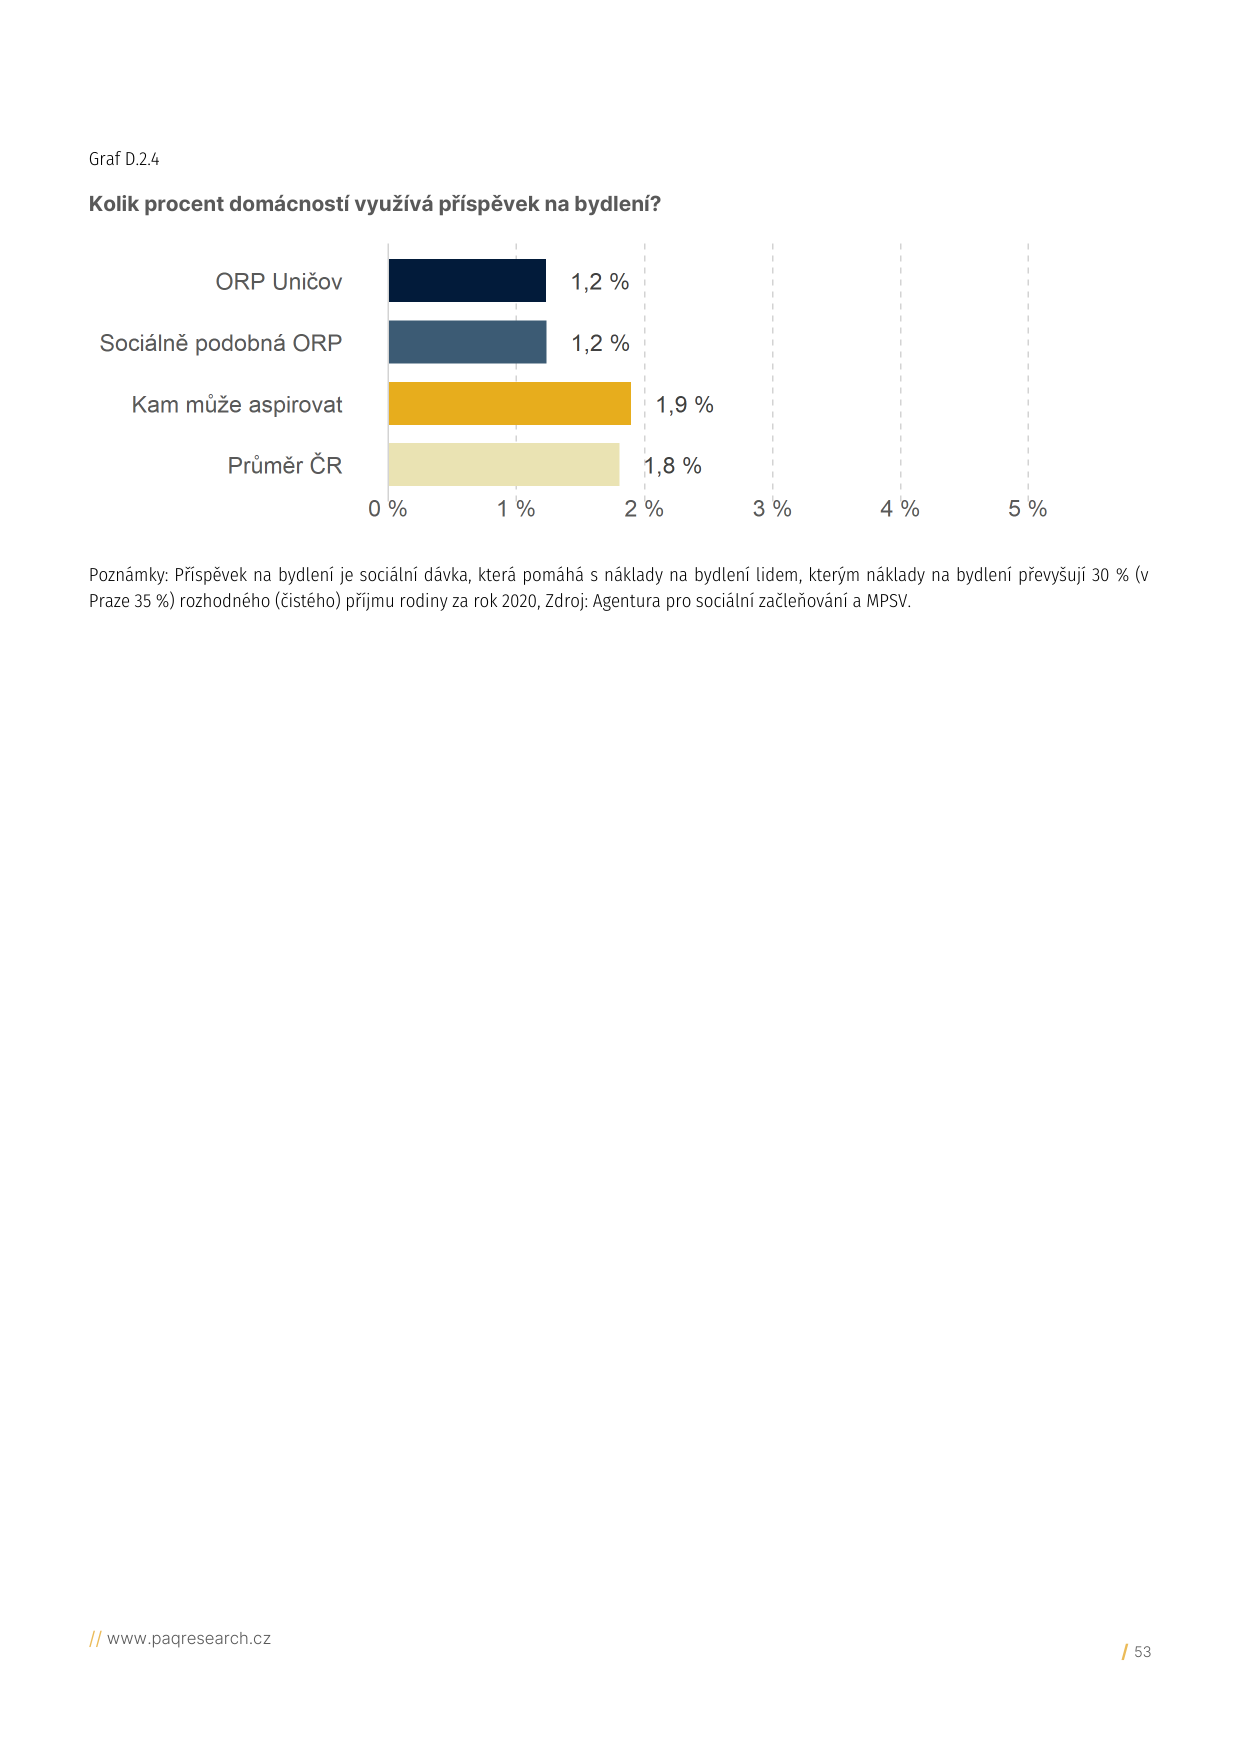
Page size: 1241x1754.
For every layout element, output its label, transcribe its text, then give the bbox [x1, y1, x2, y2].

picture [88, 216, 1139, 548]
text Poznámky: Příspěvek na bydlení je sociální dávka, která pomáhá s náklady na bydlení lidem, kterým náklady na bydlení převyšují 30 % (v Praze 35 %) rozhodného (čistého) příjmu rodiny za rok 2020, Zdroj: Agentura pro sociální začleňování a MPSV. [89, 564, 1152, 613]
text Kolik procent domácností využívá příspěvek na bydlení? [89, 186, 1152, 216]
text Graf D.2.4 [89, 148, 1152, 170]
